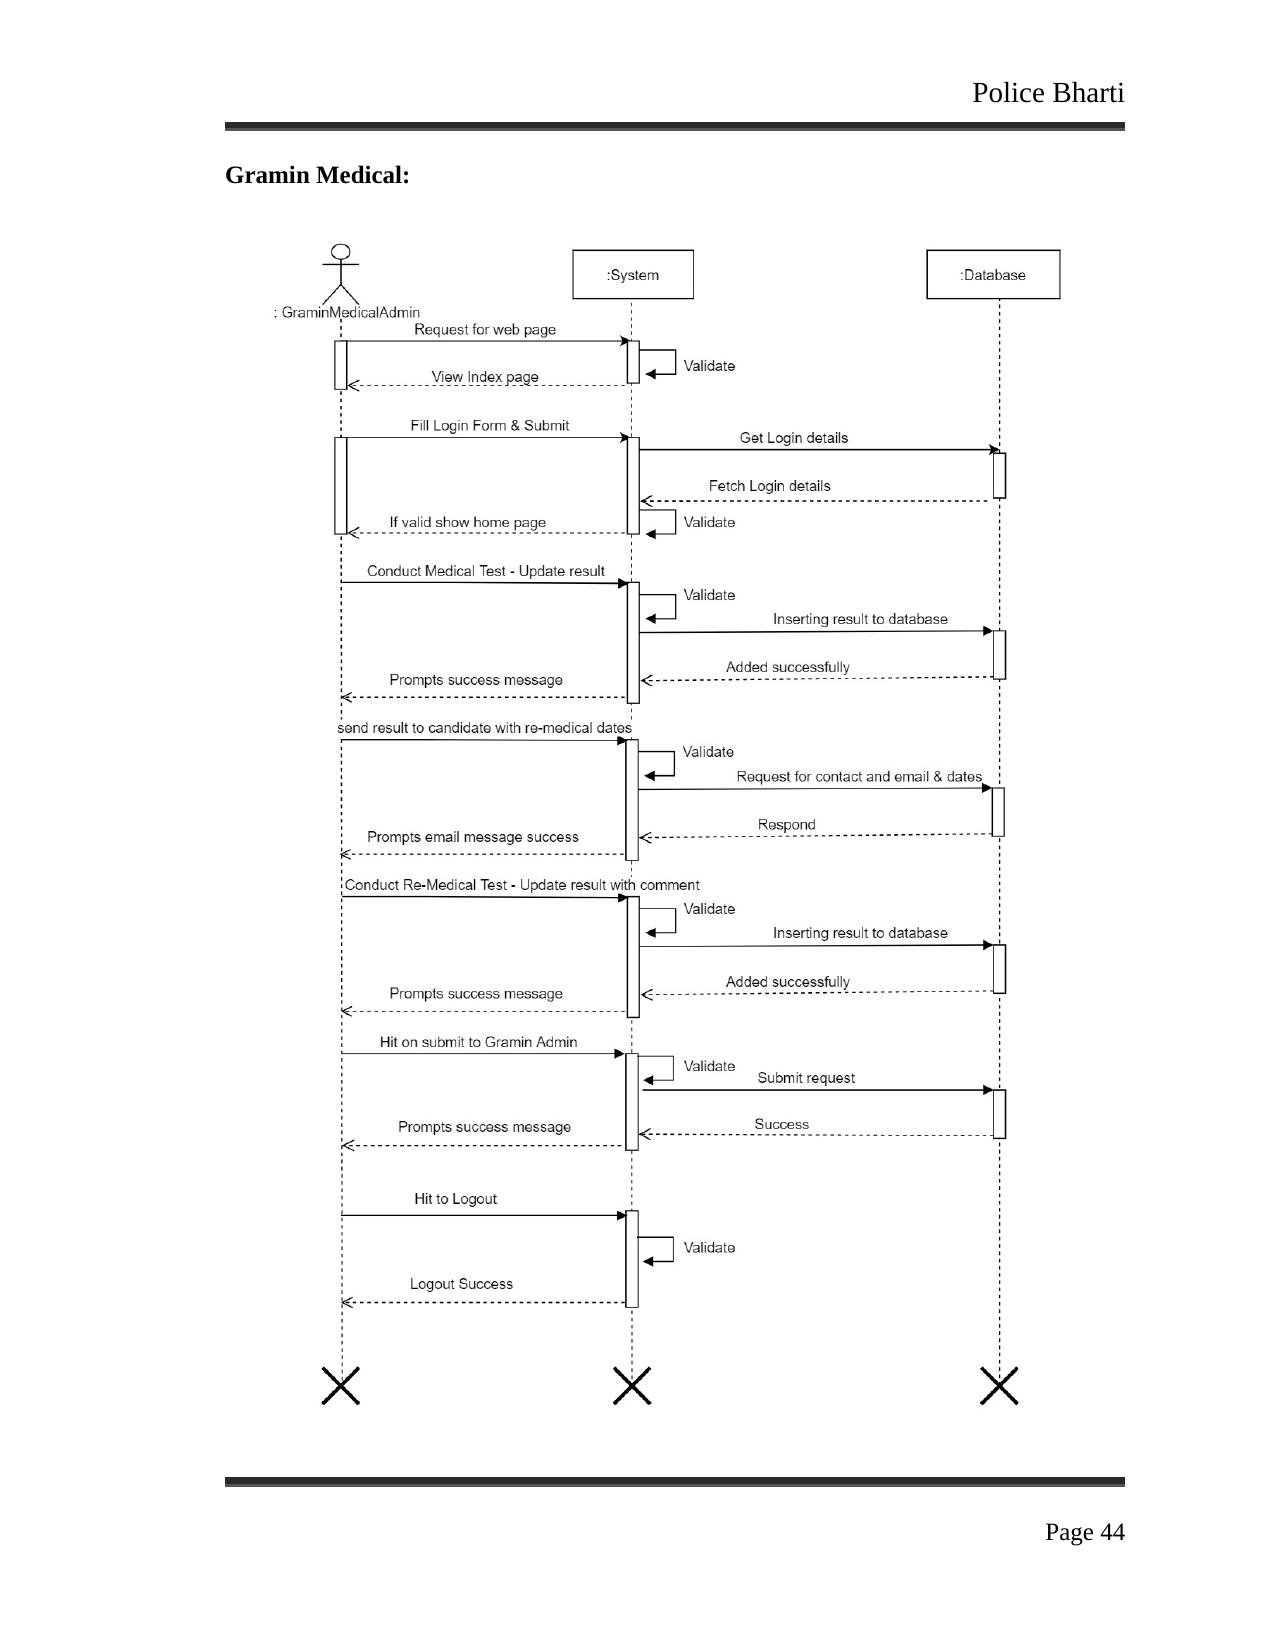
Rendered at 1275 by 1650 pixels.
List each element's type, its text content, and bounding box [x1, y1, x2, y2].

text Gramin Medical: [225, 160, 1125, 189]
picture [225, 207, 1097, 1442]
